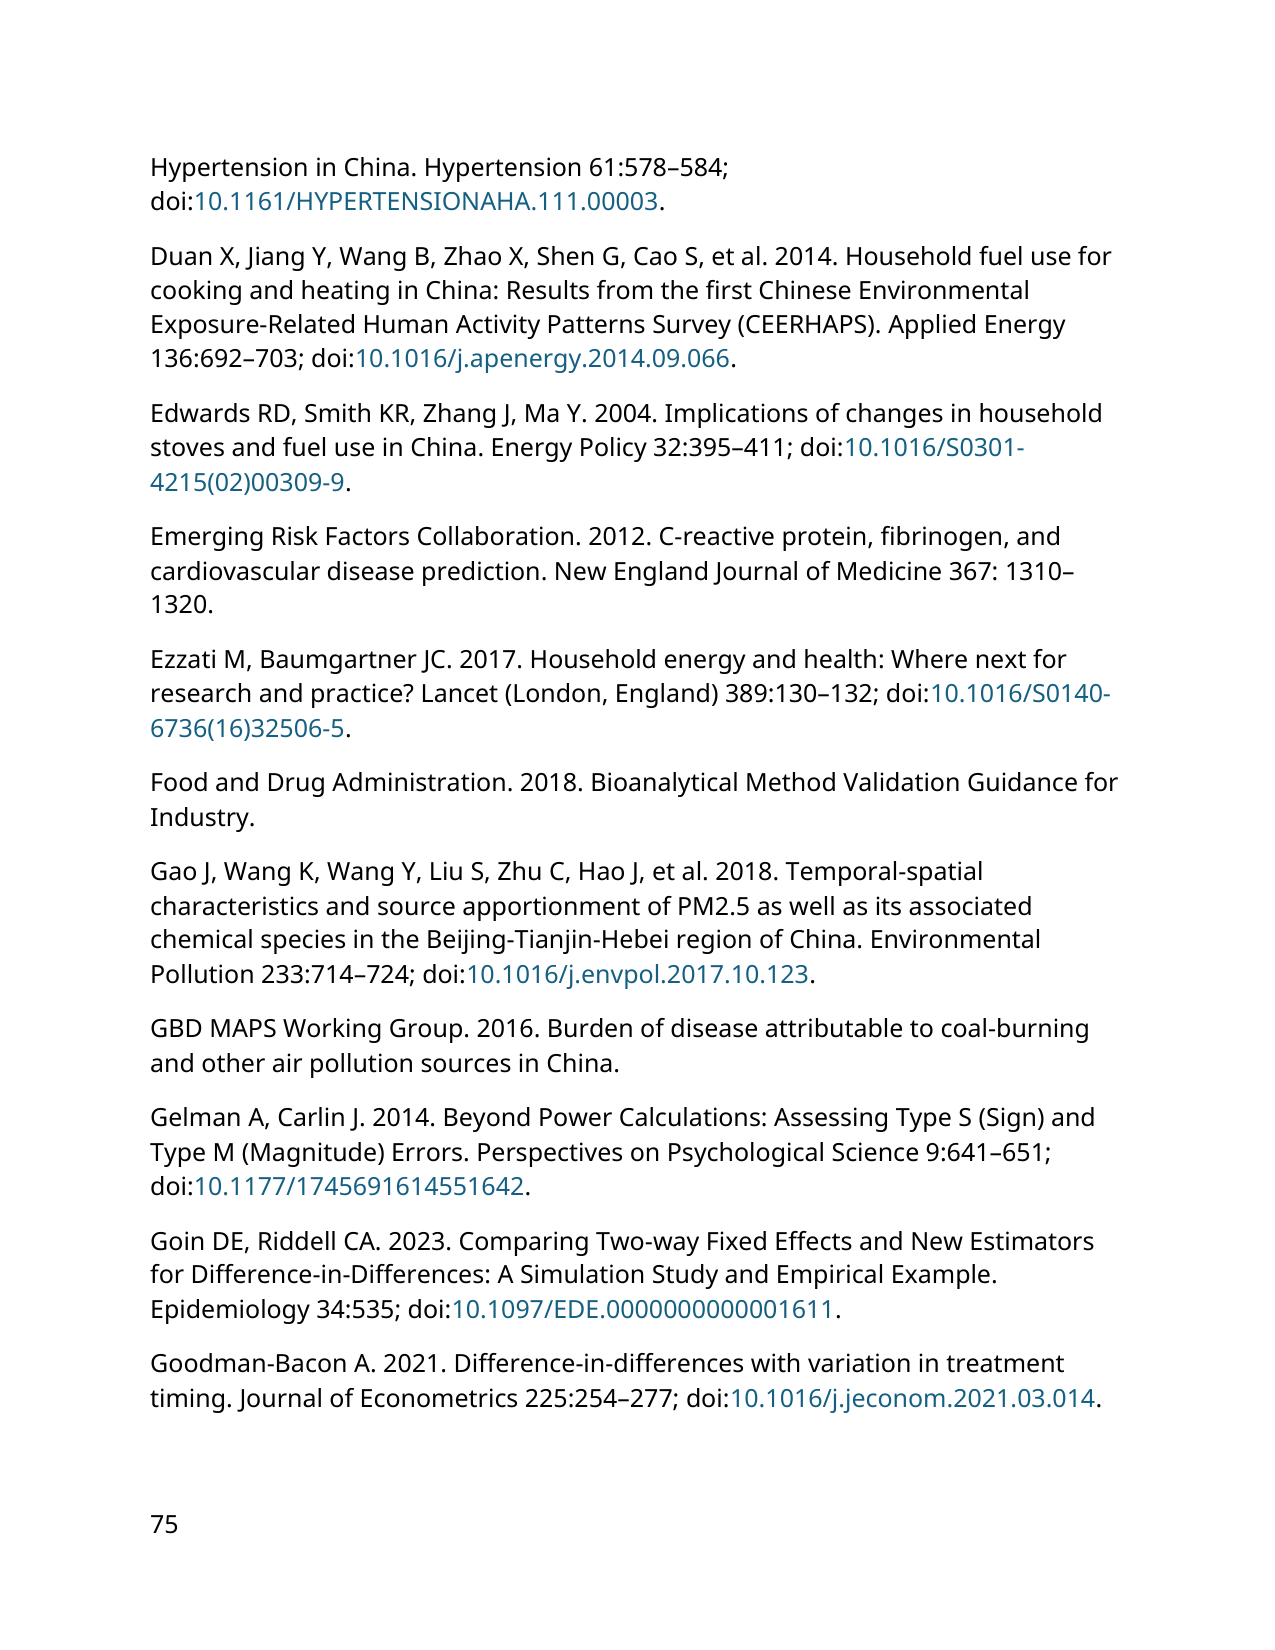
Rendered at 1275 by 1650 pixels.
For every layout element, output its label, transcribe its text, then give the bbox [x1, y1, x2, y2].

text Gao J, Wang K, Wang Y, Liu S, Zhu C, Hao J, et al. 2018. Temporal-spatial characteristics and source apportionment of PM2.5 as well as its associated chemical species in the Beijing-Tianjin-Hebei region of China. Environmental Pollution 233:714–724; doi:10.1016/j.envpol.2017.10.123. [150, 854, 1125, 990]
text Goodman-Bacon A. 2021. Difference-in-differences with variation in treatment timing. Journal of Econometrics 225:254–277; doi:10.1016/j.jeconom.2021.03.014. [150, 1346, 1125, 1414]
text Duan X, Jiang Y, Wang B, Zhao X, Shen G, Cao S, et al. 2014. Household fuel use for cooking and heating in China: Results from the first Chinese Environmental Exposure-Related Human Activity Patterns Survey (CEERHAPS). Applied Energy 136:692–703; doi:10.1016/j.apenergy.2014.09.066. [150, 239, 1125, 375]
text Goin DE, Riddell CA. 2023. Comparing Two-way Fixed Effects and New Estimators for Difference-in-Differences: A Simulation Study and Empirical Example. Epidemiology 34:535; doi:10.1097/EDE.0000000000001611. [150, 1223, 1125, 1325]
text Emerging Risk Factors Collaboration. 2012. C-reactive protein, fibrinogen, and cardiovascular disease prediction. New England Journal of Medicine 367: 1310–1320. [150, 519, 1125, 621]
text Gelman A, Carlin J. 2014. Beyond Power Calculations: Assessing Type S (Sign) and Type M (Magnitude) Errors. Perspectives on Psychological Science 9:641–651; doi:10.1177/1745691614551642. [150, 1100, 1125, 1202]
text GBD MAPS Working Group. 2016. Burden of disease attributable to coal-burning and other air pollution sources in China. [150, 1011, 1125, 1079]
text Edwards RD, Smith KR, Zhang J, Ma Y. 2004. Implications of changes in household stoves and fuel use in China. Energy Policy 32:395–411; doi:10.1016/S0301-4215(02)00309-9. [150, 396, 1125, 498]
text Food and Drug Administration. 2018. Bioanalytical Method Validation Guidance for Industry. [150, 765, 1125, 833]
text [150, 150, 1125, 218]
text Ezzati M, Baumgartner JC. 2017. Household energy and health: Where next for research and practice? Lancet (London, England) 389:130–132; doi:10.1016/S0140-6736(16)32506-5. [150, 642, 1125, 744]
